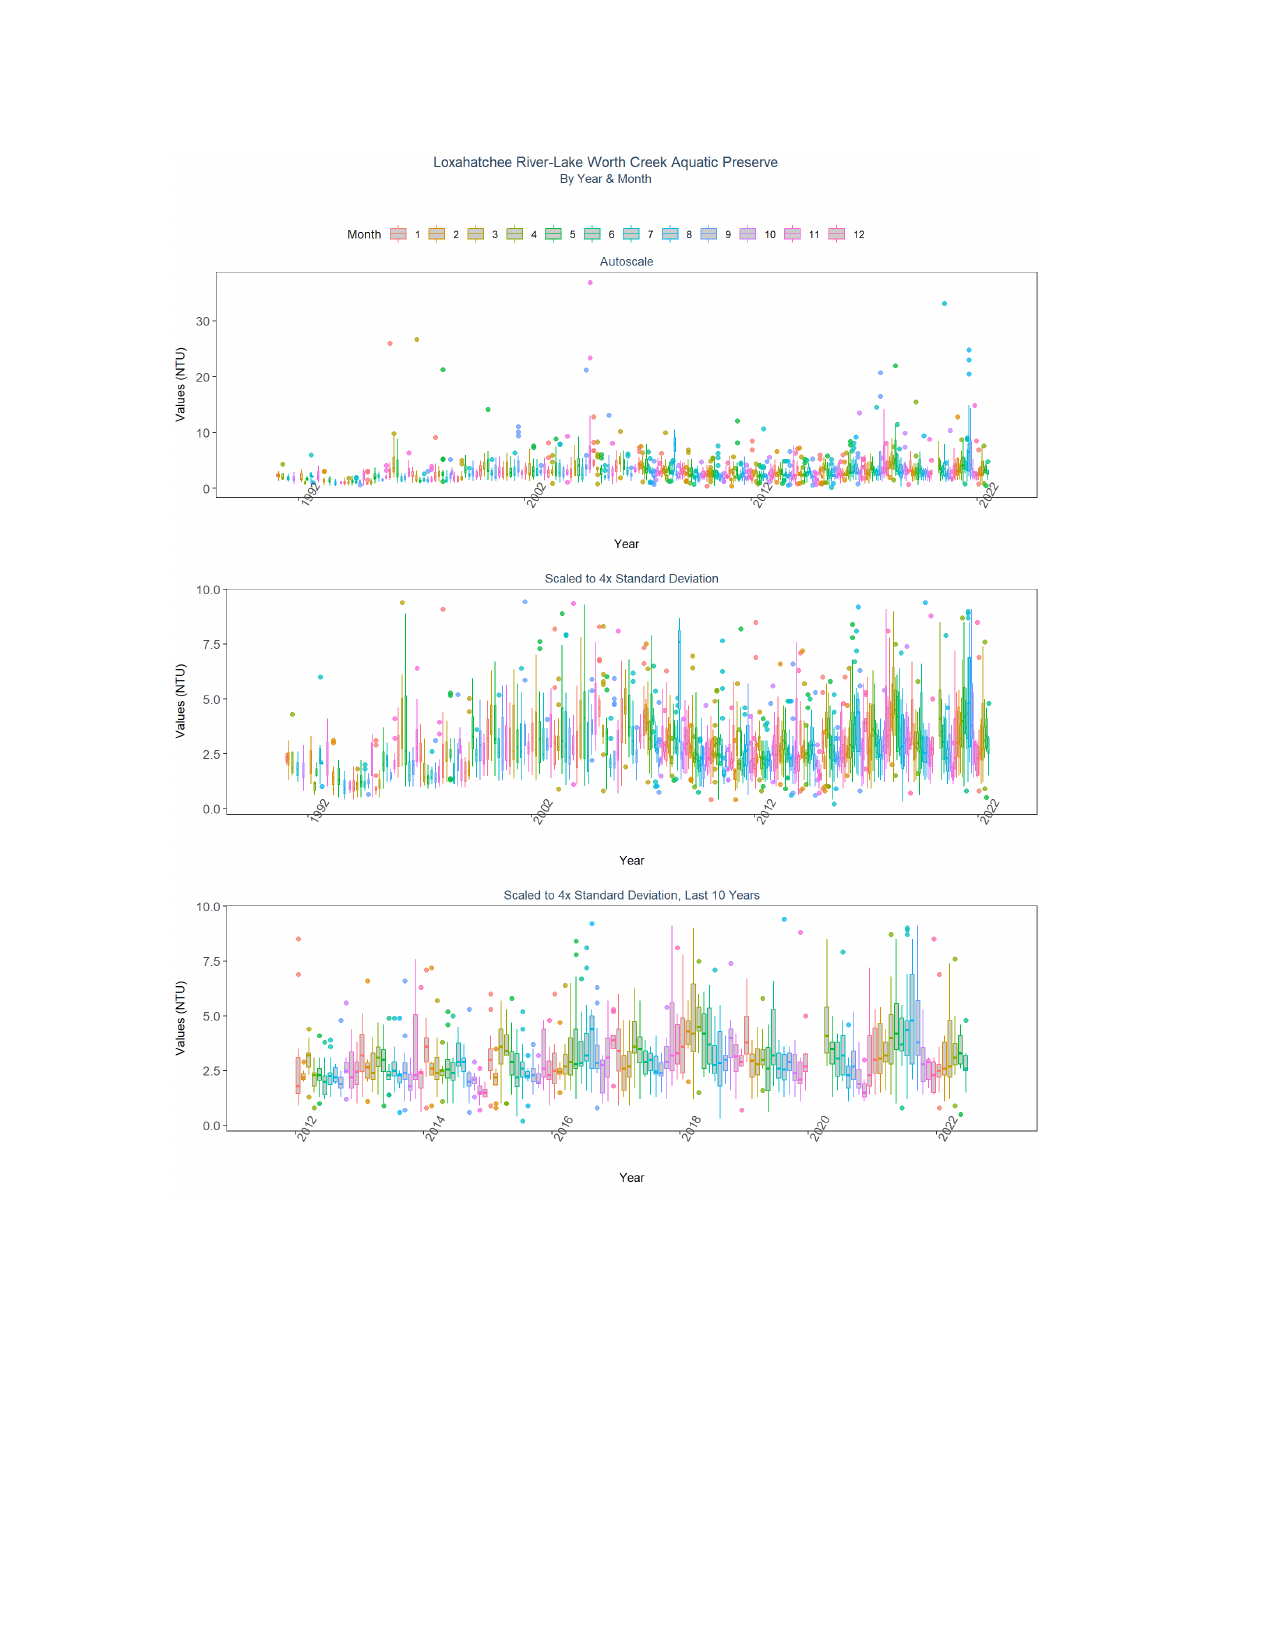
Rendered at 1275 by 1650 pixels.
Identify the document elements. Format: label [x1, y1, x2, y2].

picture [168, 150, 1044, 1200]
